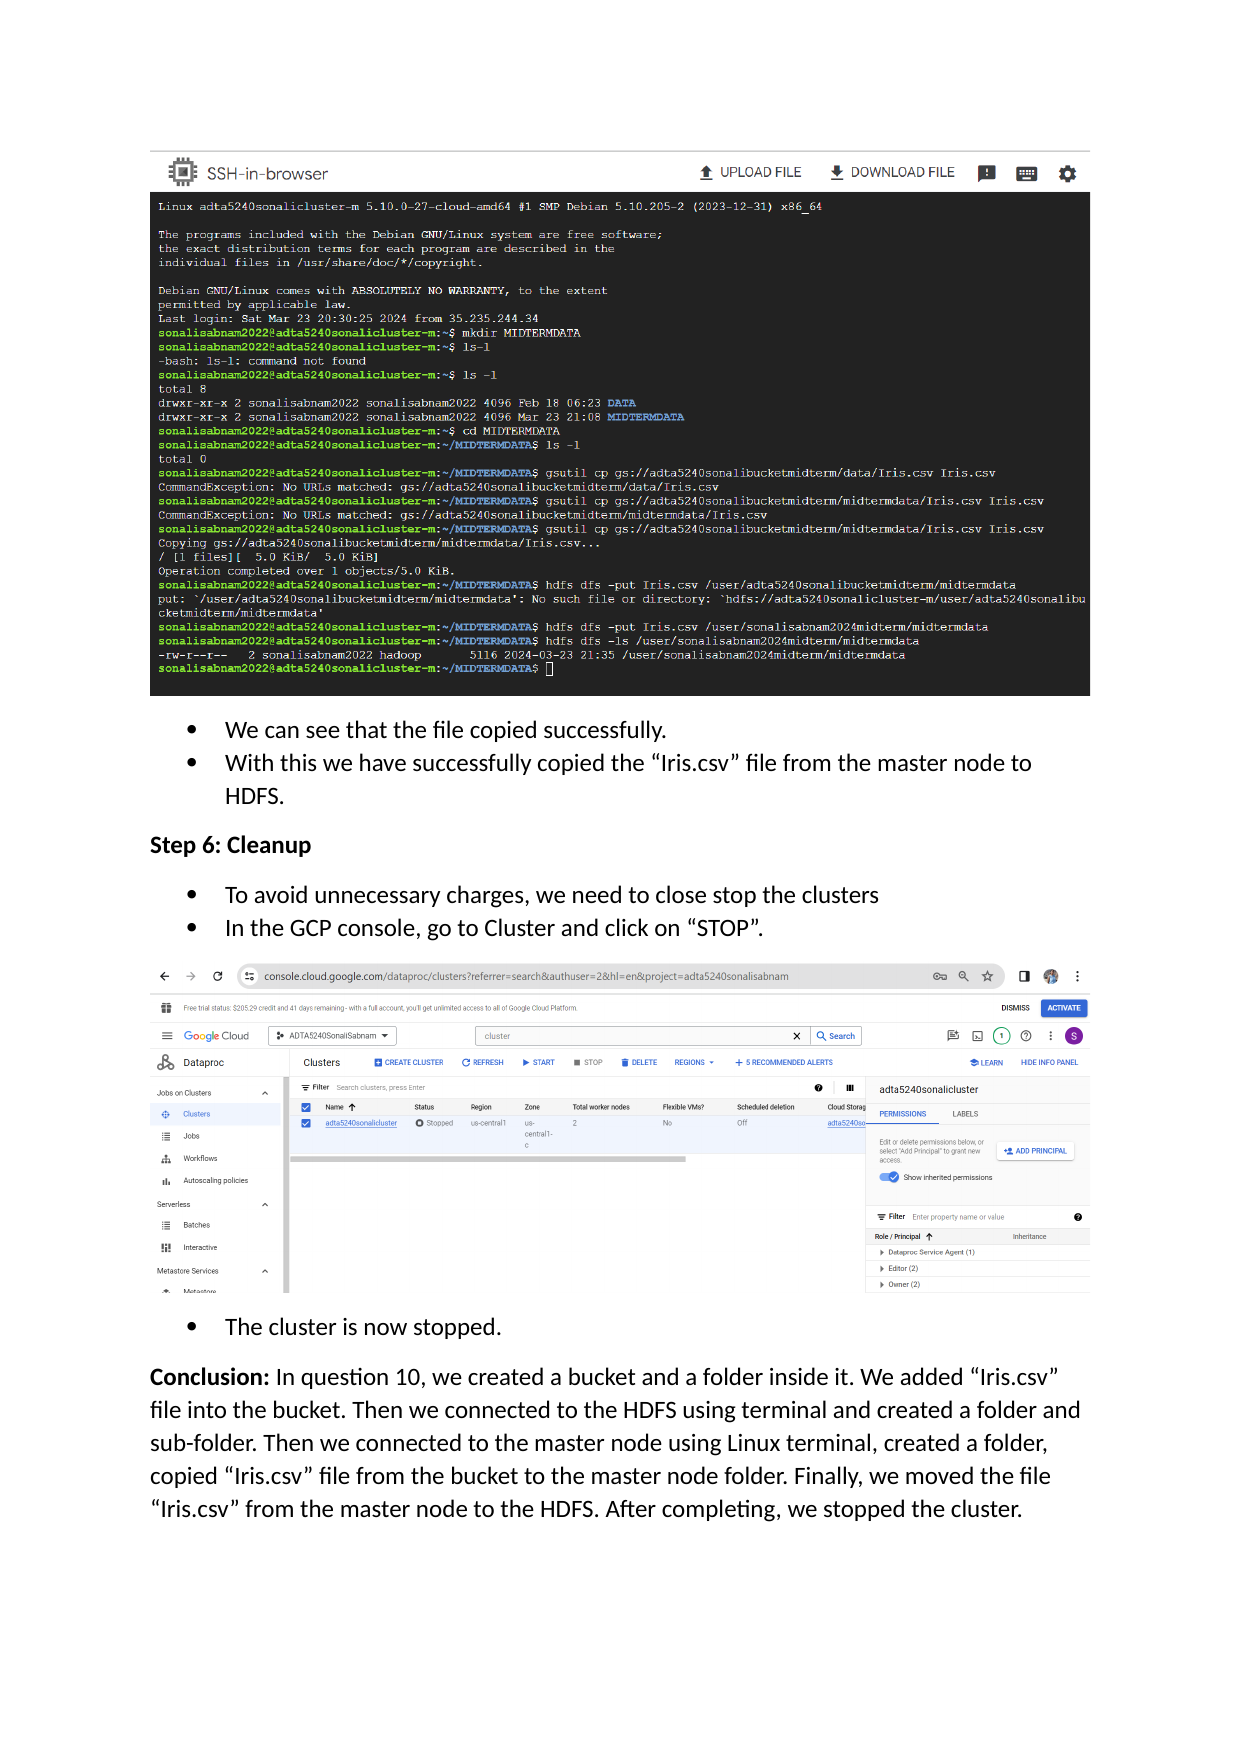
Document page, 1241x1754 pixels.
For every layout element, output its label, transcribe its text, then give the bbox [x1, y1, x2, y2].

list In the GCP console, go to Cluster and click on “STOP”. [187, 912, 1090, 943]
text Conclusion: In question 10, we created a bucket and a folder inside it. We added “Iris.csv” file into the bucket. Then we connected to the HDFS using terminal and created a folder and sub-folder. Then we connected to the master node using Linux terminal, created a folder, copied “Iris.csv” file from the bucket to the master node folder. Finally, we moved the file “Iris.csv” from the master node to the HDFS. After completing, we stopped the cluster. [150, 1361, 1090, 1523]
list To avoid unnecessary charges, we need to close stop the clusters [187, 879, 1090, 910]
picture [150, 961, 1091, 1293]
picture [150, 150, 1091, 696]
list We can see that the file copied successfully. [187, 714, 1090, 745]
text Step 6: Cleanup [150, 830, 1090, 860]
list With this we have successfully copied the “Iris.csv” file from the master node to HDFS. [187, 747, 1090, 811]
list The cluster is now stopped. [187, 1312, 1090, 1342]
